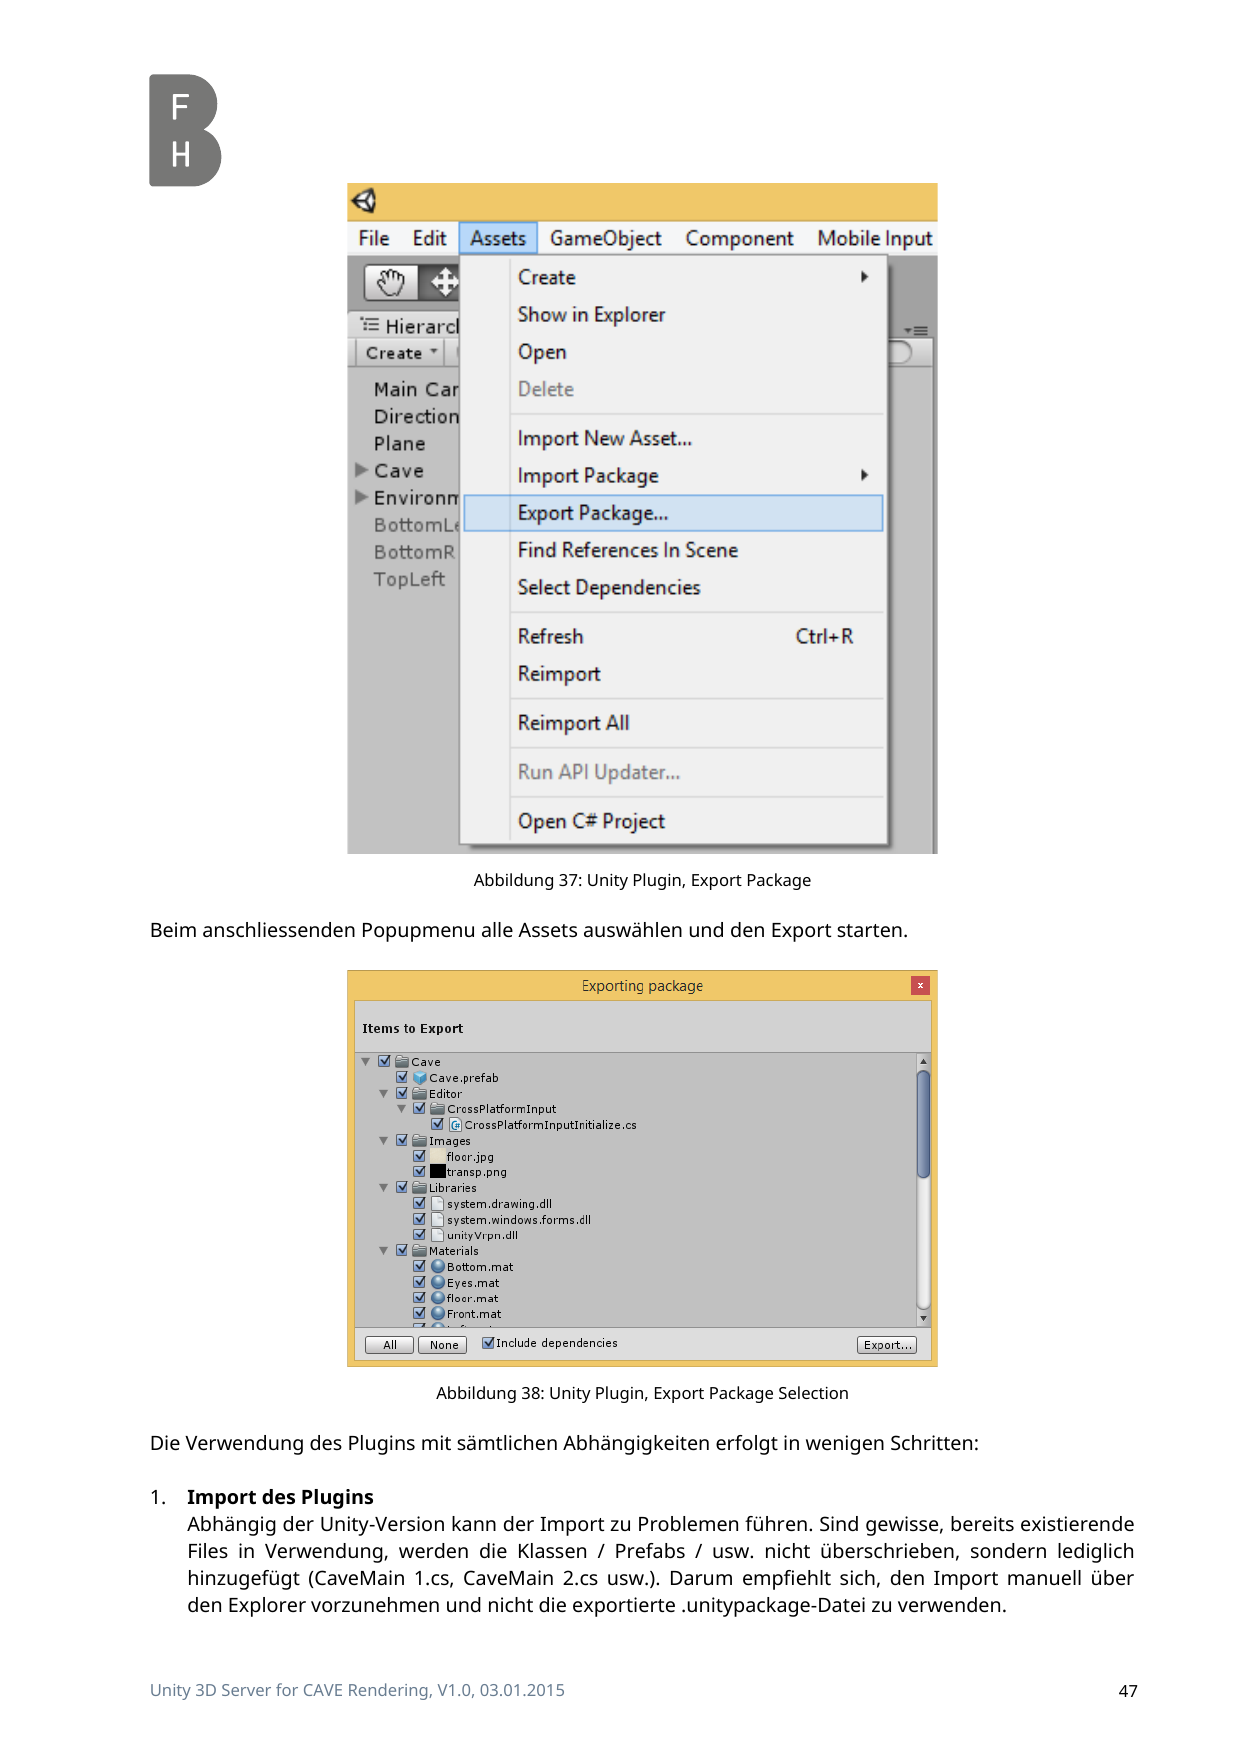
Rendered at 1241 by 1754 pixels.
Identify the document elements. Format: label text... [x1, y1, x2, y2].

text Abhängig der Unity-Version kann der Import zu Problemen führen. Sind gewisse, bereits existierende Files in Verwendung, werden die Klassen / Prefabs / usw. nicht überschrieben, sondern lediglich hinzugefügt (CaveMain 1.cs, CaveMain 2.cs usw.). Darum empfiehlt sich, den Import manuell über den Explorer vorzunehmen und nicht die exportierte .unitypackage-Datei zu verwenden. [187, 1510, 1136, 1618]
list Import des Plugins [149, 1483, 1136, 1510]
text Beim anschliessenden Popupmenu alle Assets auswählen und den Export starten. [149, 916, 1136, 943]
picture [347, 970, 938, 1367]
text Abbildung 37: Unity Plugin, Export Package [149, 866, 1136, 891]
picture [347, 183, 938, 854]
text Abbildung 38: Unity Plugin, Export Package Selection [149, 1379, 1136, 1404]
text Die Verwendung des Plugins mit sämtlichen Abhängigkeiten erfolgt in wenigen Schritten: [149, 1429, 1136, 1456]
